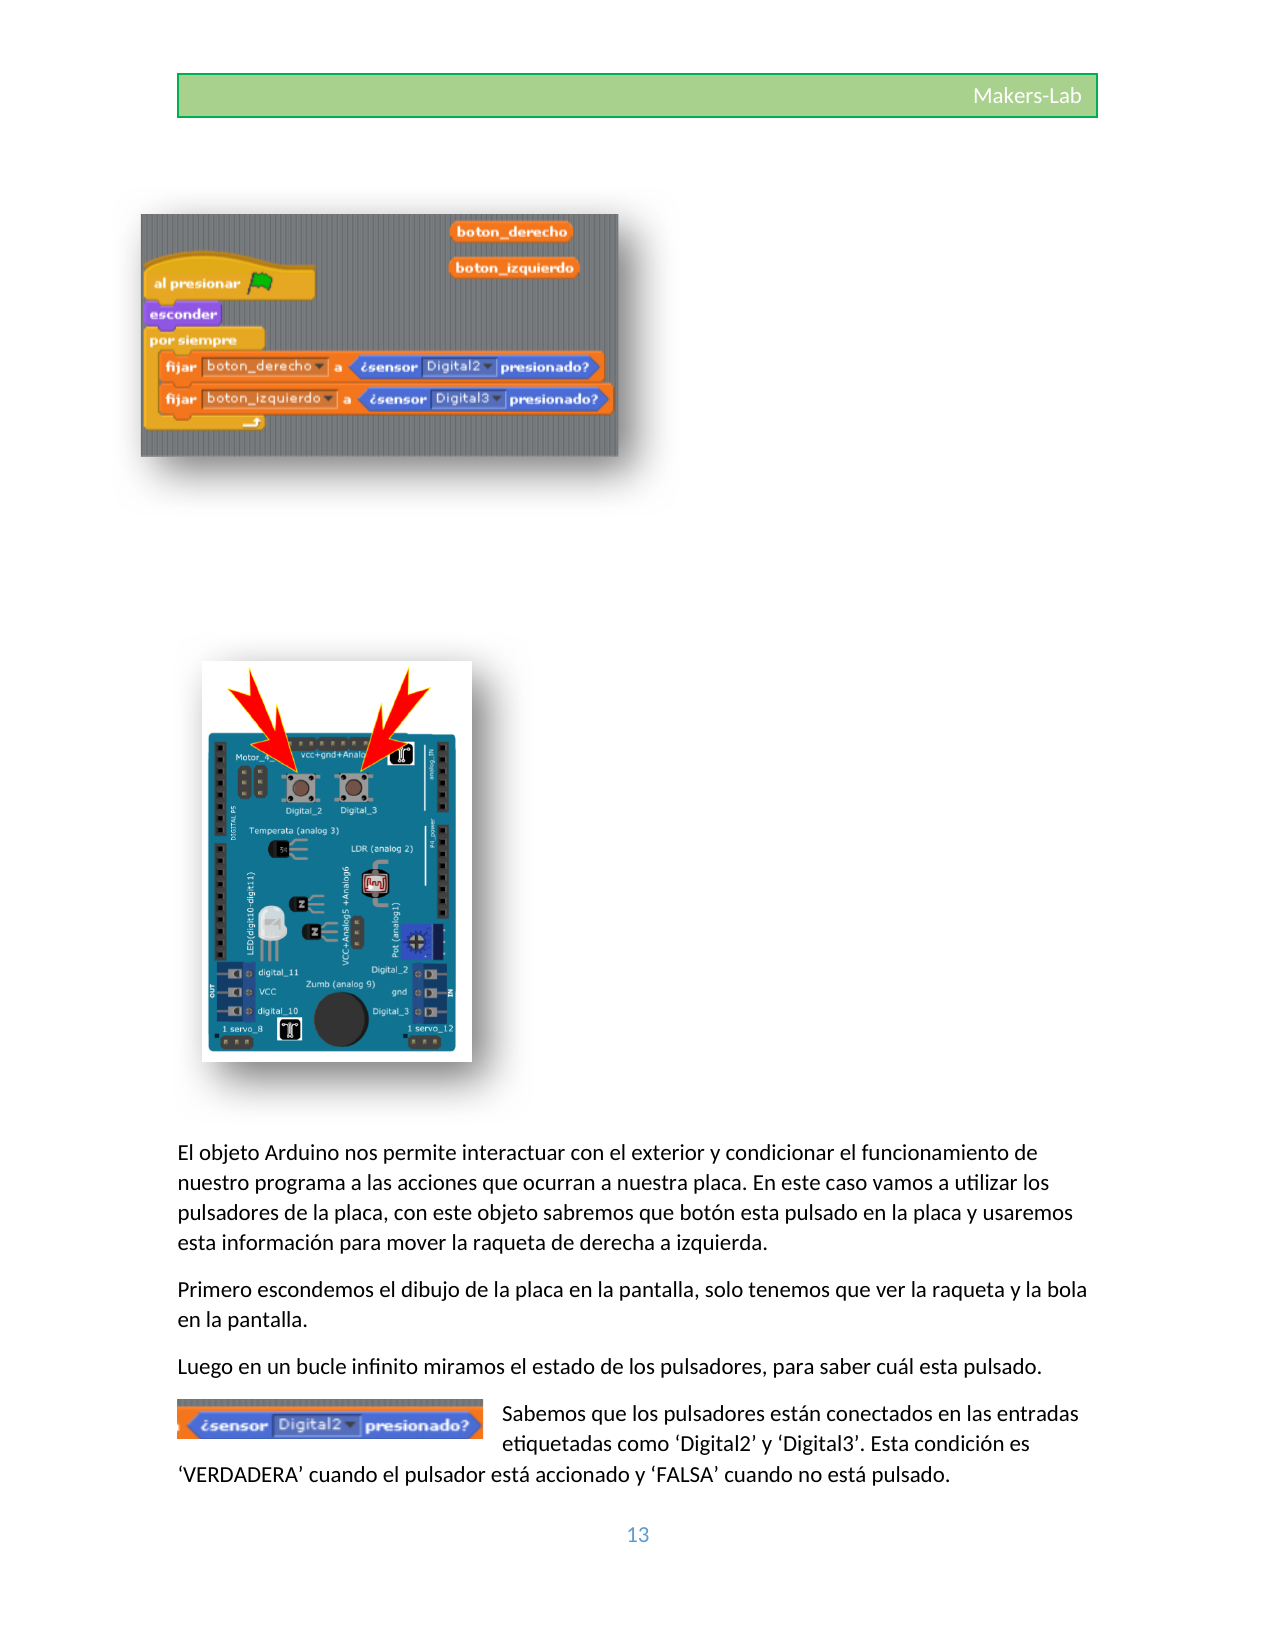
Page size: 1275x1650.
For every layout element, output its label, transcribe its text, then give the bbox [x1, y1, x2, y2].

text El objeto Arduino nos permite interactuar con el exterior y condicionar el funcionamiento de nuestro programa a las acciones que ocurran a nuestra placa. En este caso vamos a utilizar los pulsadores de la placa, con este objeto sabremos que botón esta pulsado en la placa y usaremos esta información para mover la raqueta de derecha a izquierda. [177, 1138, 1098, 1256]
text Sabemos que los pulsadores están conectados en las entradas etiquetadas como ‘Digital2’ y ‘Digital3’. Esta condición es ‘VERDADERA’ cuando el pulsador está accionado y ‘FALSA’ cuando no está pulsado. [177, 1399, 1098, 1488]
picture [177, 1399, 484, 1439]
picture [140, 214, 619, 457]
picture [202, 661, 472, 1062]
text Primero escondemos el dibujo de la placa en la pantalla, solo tenemos que ver la raqueta y la bola en la pantalla. [177, 1275, 1098, 1333]
text Luego en un bucle infinito miramos el estado de los pulsadores, para saber cuál esta pulsado. [177, 1352, 1098, 1380]
